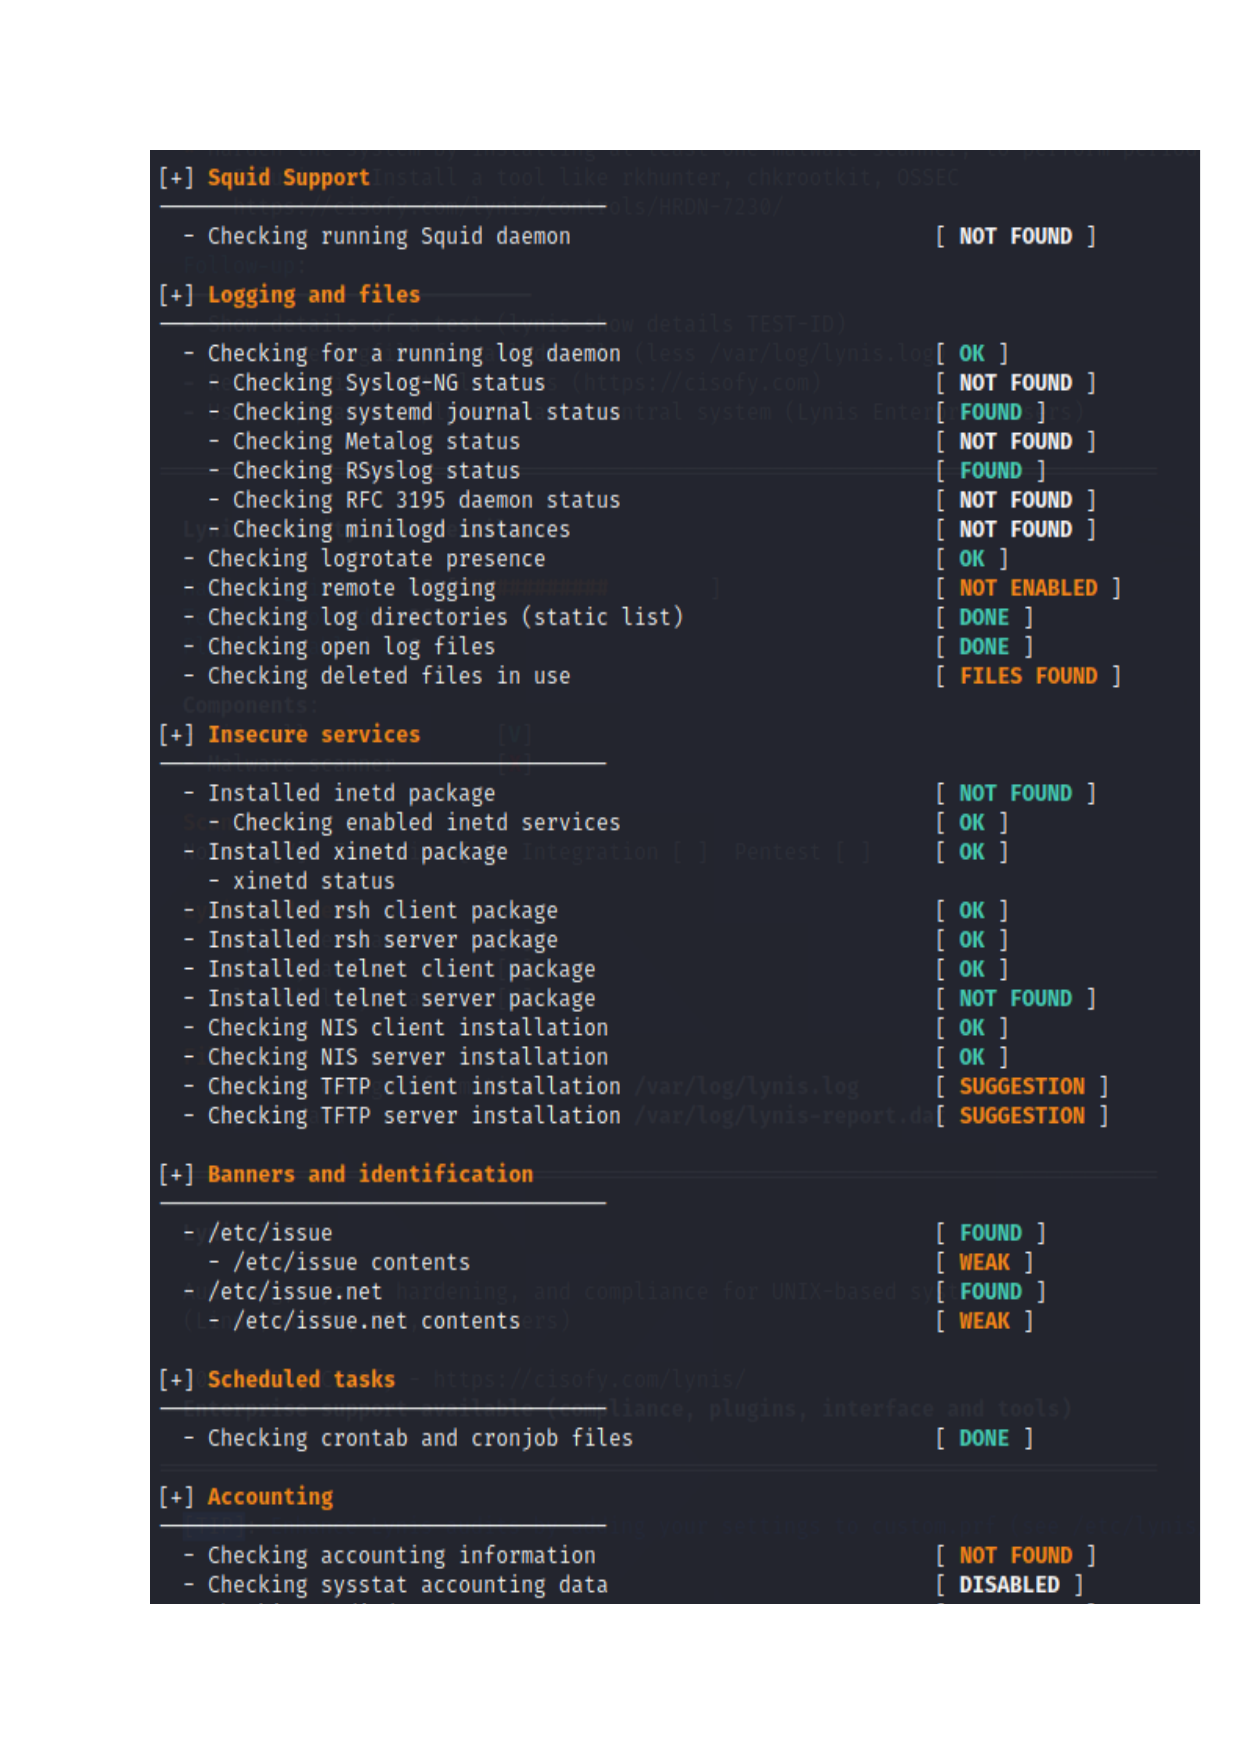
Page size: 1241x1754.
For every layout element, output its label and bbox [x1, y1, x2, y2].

picture [150, 150, 1201, 1604]
